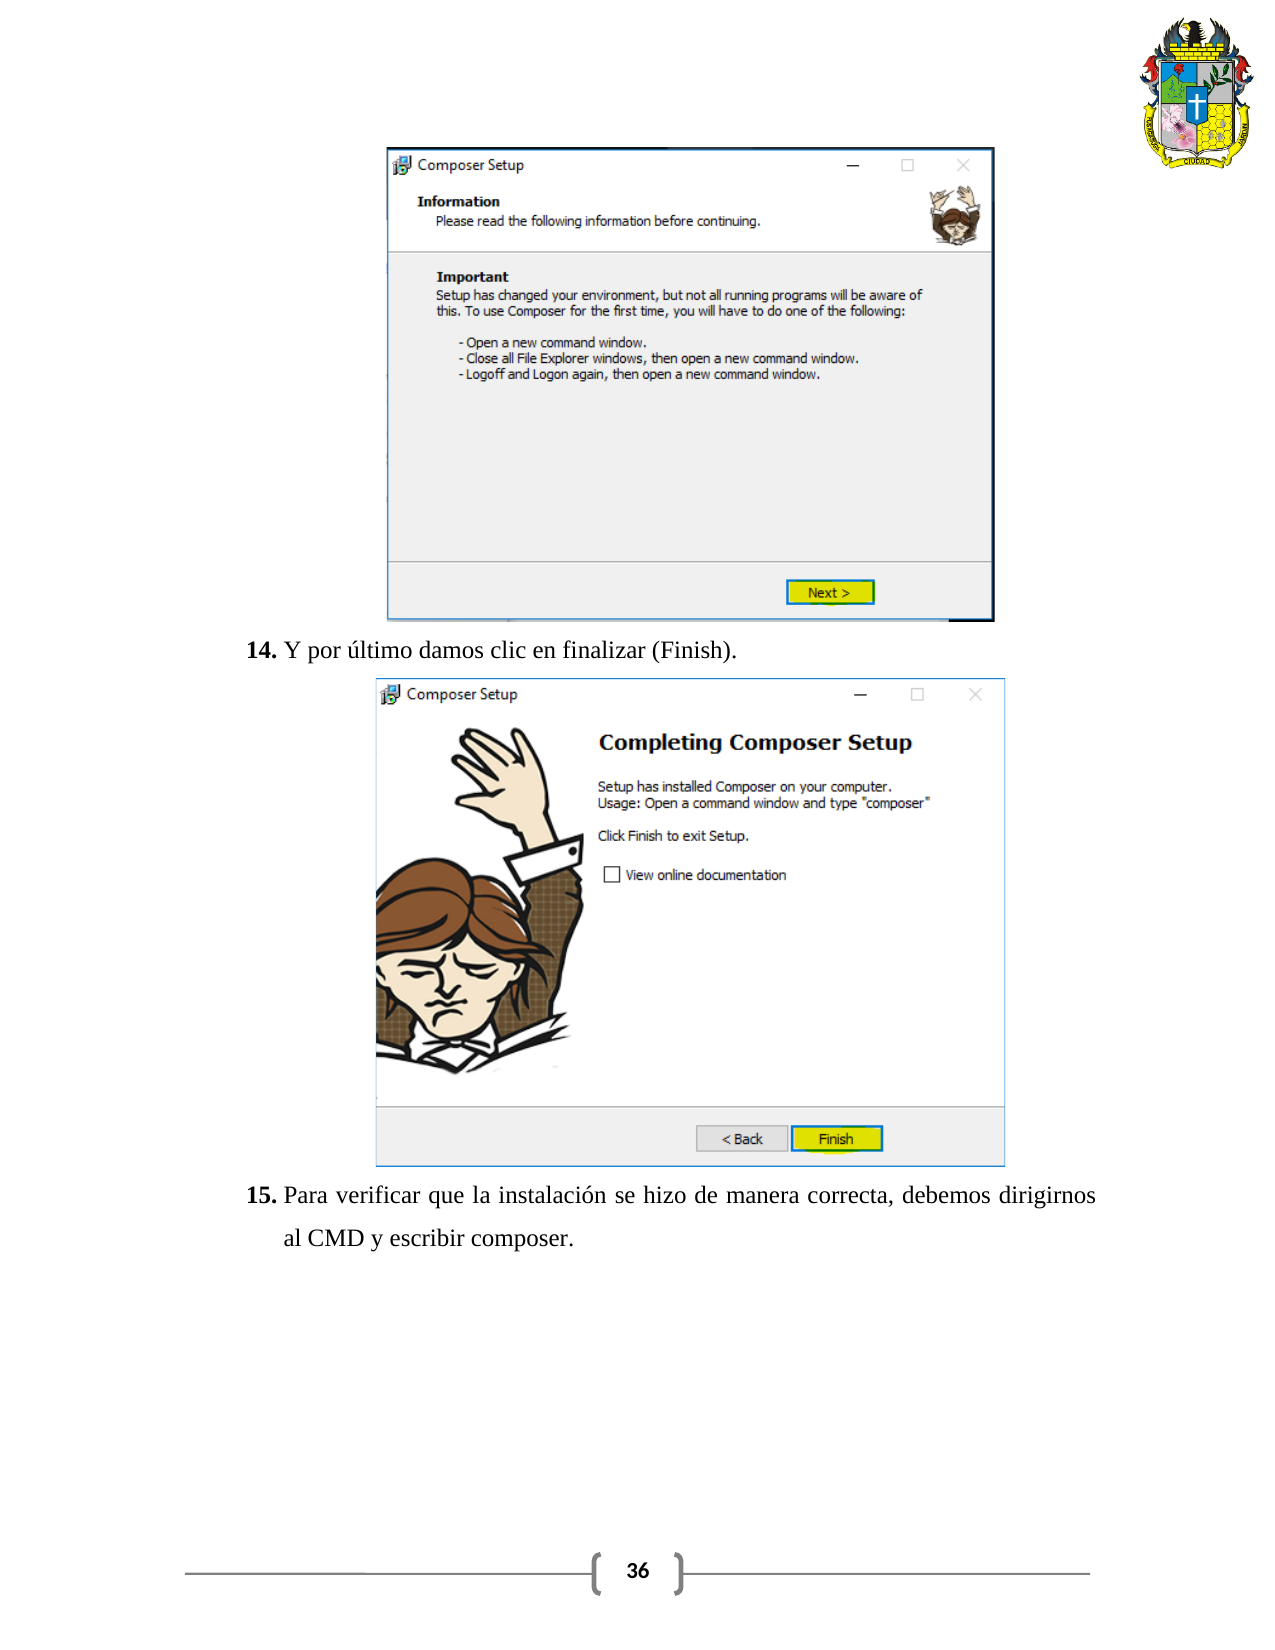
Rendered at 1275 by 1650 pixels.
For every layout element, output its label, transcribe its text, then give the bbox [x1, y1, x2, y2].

list Para verificar que la instalación se hizo de manera correcta, debemos dirigirnos al CMD y escribir composer. [246, 1180, 1098, 1252]
picture [386, 147, 995, 622]
list Y por último damos clic en finalizar (Finish). [246, 635, 1098, 664]
picture [1137, 16, 1255, 171]
picture [375, 678, 1006, 1167]
